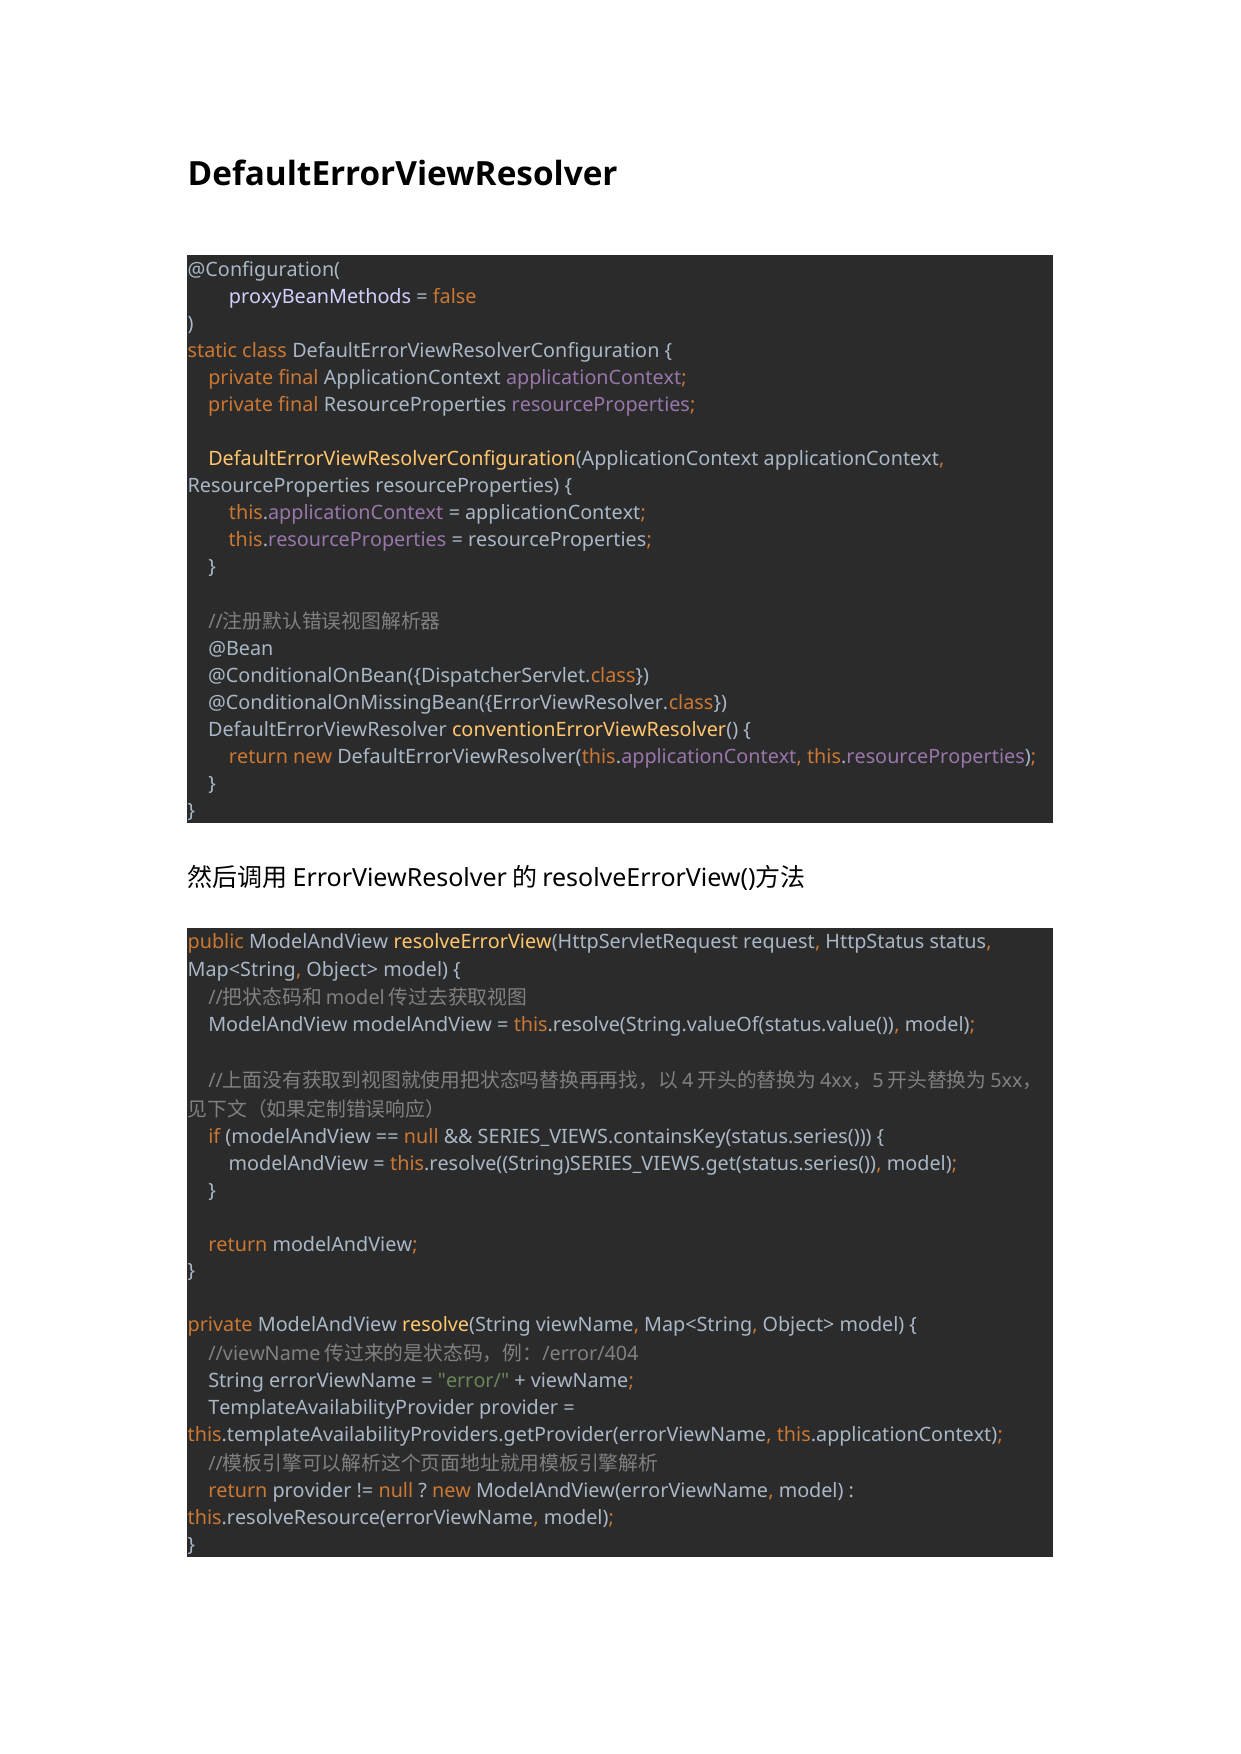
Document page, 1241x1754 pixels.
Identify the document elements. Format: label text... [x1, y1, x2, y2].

text 然后调用ErrorViewResolver的resolveErrorView()方法 [187, 857, 1053, 894]
subtitle DefaultErrorViewResolver [187, 150, 1053, 195]
text public ModelAndView resolveErrorView(HttpServletRequest request, HttpStatus status, Map<String, Object> model) { //把状态码和model传过去获取视图 ModelAndView modelAndView = this.resolve(String.valueOf(status.value()), model); //上面没有获取到视图就使用把状态吗替换再再找，以4开头的替换为4xx，5开头替换为5xx，见下文（如果定制错误响应） if (modelAndView == null && SERIES_VIEWS.containsKey(status.series())) { modelAndView = this.resolve((String)SERIES_VIEWS.get(status.series()), model); } return modelAndView; } private ModelAndView resolve(String viewName, Map<String, Object> model) { //viewName传过来的是状态码，例：/error/404 String errorViewName = "error/" + viewName; TemplateAvailabilityProvider provider = this.templateAvailabilityProviders.getProvider(errorViewName, this.applicationContext); //模板引擎可以解析这个页面地址就用模板引擎解析 return provider != null ? new ModelAndView(errorViewName, model) : this.resolveResource(errorViewName, model); } [187, 928, 1053, 1557]
text @Configuration( proxyBeanMethods = false ) static class DefaultErrorViewResolverConfiguration { private final ApplicationContext applicationContext; private final ResourceProperties resourceProperties; DefaultErrorViewResolverConfiguration(ApplicationContext applicationContext, ResourceProperties resourceProperties) { this.applicationContext = applicationContext; this.resourceProperties = resourceProperties; } //注册默认错误视图解析器 @Bean @ConditionalOnBean({DispatcherServlet.class}) @ConditionalOnMissingBean({ErrorViewResolver.class}) DefaultErrorViewResolver conventionErrorViewResolver() { return new DefaultErrorViewResolver(this.applicationContext, this.resourceProperties); } } [187, 255, 1053, 823]
